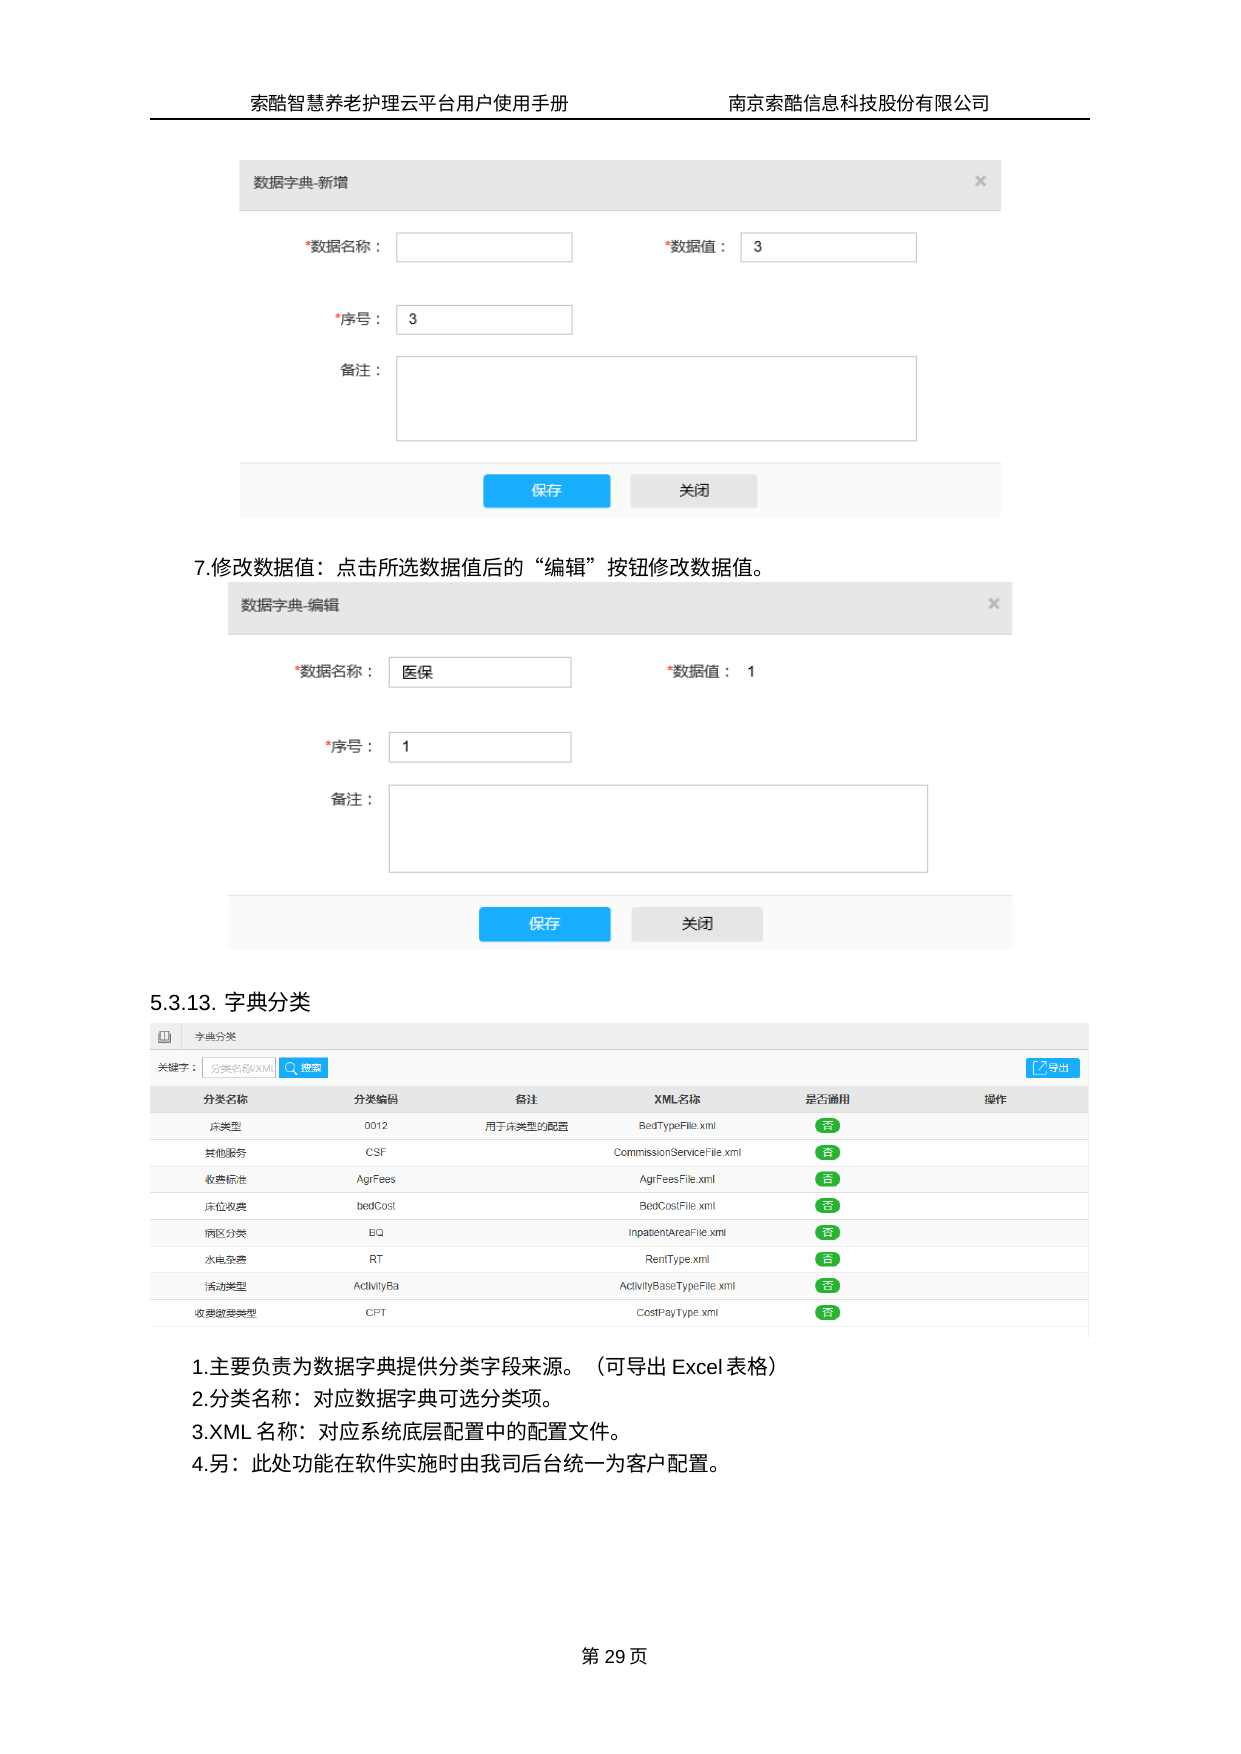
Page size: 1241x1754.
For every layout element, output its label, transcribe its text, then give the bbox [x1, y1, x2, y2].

picture [227, 582, 1013, 950]
text 7.修改数据值：点击所选数据值后的“编辑”按钮修改数据值。 [150, 550, 1090, 582]
picture [239, 160, 1001, 518]
text 2.分类名称：对应数据字典可选分类项。 [150, 1381, 1090, 1414]
subtitle 字典分类 [150, 985, 1090, 1017]
text 3.XML名称：对应系统底层配置中的配置文件。 [150, 1414, 1090, 1446]
text 4.另：此处功能在软件实施时由我司后台统一为客户配置。 [150, 1446, 1090, 1479]
picture [150, 1023, 1089, 1338]
text 1.主要负责为数据字典提供分类字段来源。（可导出Excel表格） [150, 1349, 1090, 1381]
